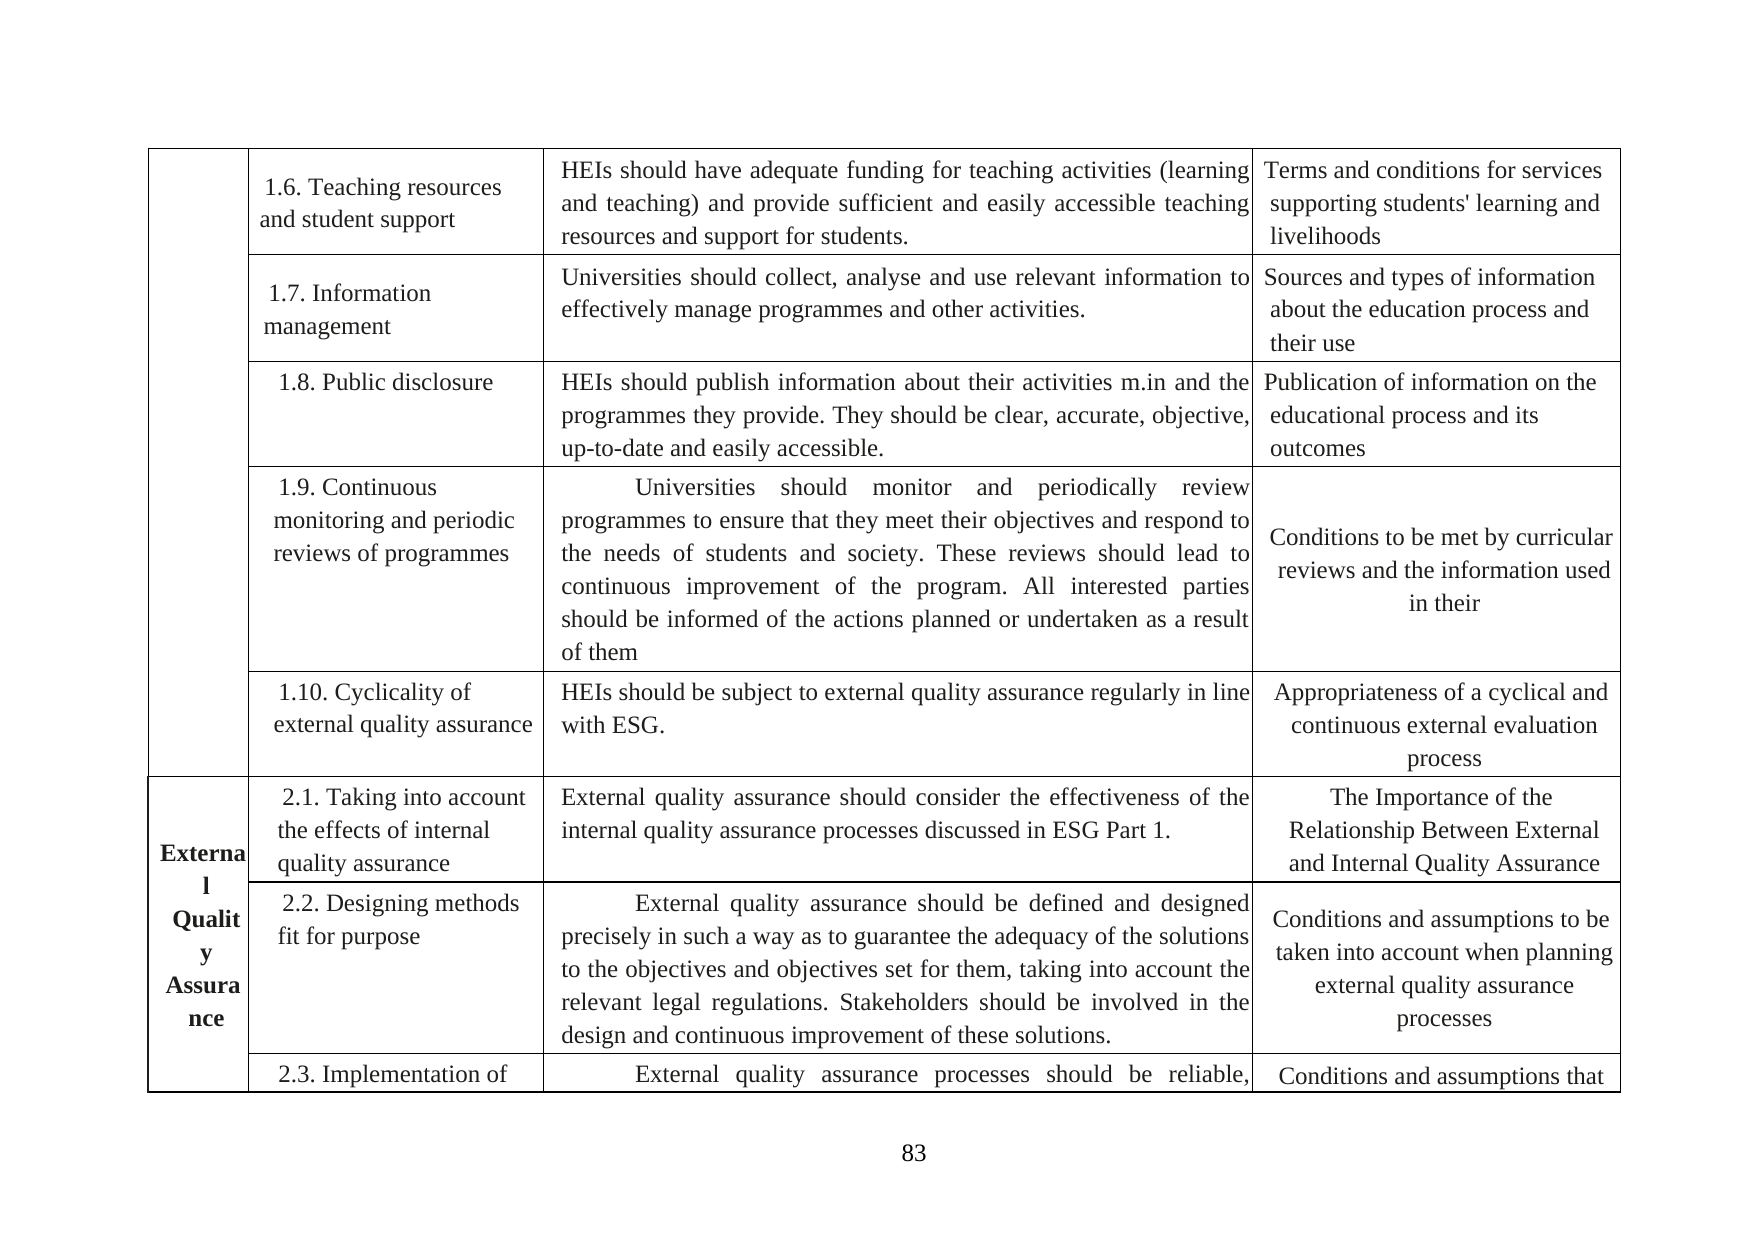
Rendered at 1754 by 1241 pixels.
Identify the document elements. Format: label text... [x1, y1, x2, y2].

table_cell Conditions and assumptions to be taken into account when planning external quality assurance processes [1253, 883, 1620, 1053]
table_cell HEIs should have adequate funding for teaching activities (learning and teaching) and provide sufficient and easily accessible teaching resources and support for students. [544, 149, 1252, 254]
table_cell Conditions to be met by curricular reviews and the information used in their [1253, 467, 1620, 671]
table_cell Appropriateness of a cyclical and continuous external evaluation process [1253, 672, 1620, 776]
table_cell 2.2. Designing methods fit for purpose [249, 883, 543, 1053]
table_cell External Quality Assurance [149, 777, 248, 1091]
table_cell 2.1. Taking into account the effects of internal quality assurance [249, 777, 543, 881]
table_cell 1.9. Continuous monitoring and periodic reviews of programmes [249, 467, 543, 671]
table_cell HEIs should publish information about their activities m.in and the programmes they provide. They should be clear, accurate, objective, up-to-date and easily accessible. [544, 362, 1252, 466]
table_cell Sources and types of information about the education process and their use [1253, 255, 1620, 361]
table_cell Universities should collect, analyse and use relevant information to effectively manage programmes and other activities. [544, 255, 1252, 361]
table_cell 1.6. Teaching resources and student support [249, 149, 543, 254]
table_cell Universities should monitor and periodically review programmes to ensure that they meet their objectives and respond to the needs of students and society. These reviews should lead to continuous improvement of the program. All interested parties should be informed of the actions planned or undertaken as a result of them [544, 467, 1252, 671]
table_cell Publication of information on the educational process and its outcomes [1253, 362, 1620, 466]
table_cell External quality assurance should be defined and designed precisely in such a way as to guarantee the adequacy of the solutions to the objectives and objectives set for them, taking into account the relevant legal regulations. Stakeholders should be involved in the design and continuous improvement of these solutions. [544, 883, 1252, 1053]
table_cell HEIs should be subject to external quality assurance regularly in line with ESG. [544, 672, 1252, 776]
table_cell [544, 1054, 1252, 1091]
table_cell 1.7. Information management [249, 255, 543, 361]
table_cell The Importance of the Relationship Between External and Internal Quality Assurance [1253, 777, 1620, 881]
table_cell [249, 1054, 543, 1091]
table_cell External quality assurance should consider the effectiveness of the internal quality assurance processes discussed in ESG Part 1. [544, 777, 1252, 881]
table_cell 1.10. Cyclicality of external quality assurance [249, 672, 543, 776]
table_cell 1.8. Public disclosure [249, 362, 543, 466]
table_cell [1253, 1054, 1620, 1091]
table_cell Terms and conditions for services supporting students' learning and livelihoods [1253, 149, 1620, 254]
